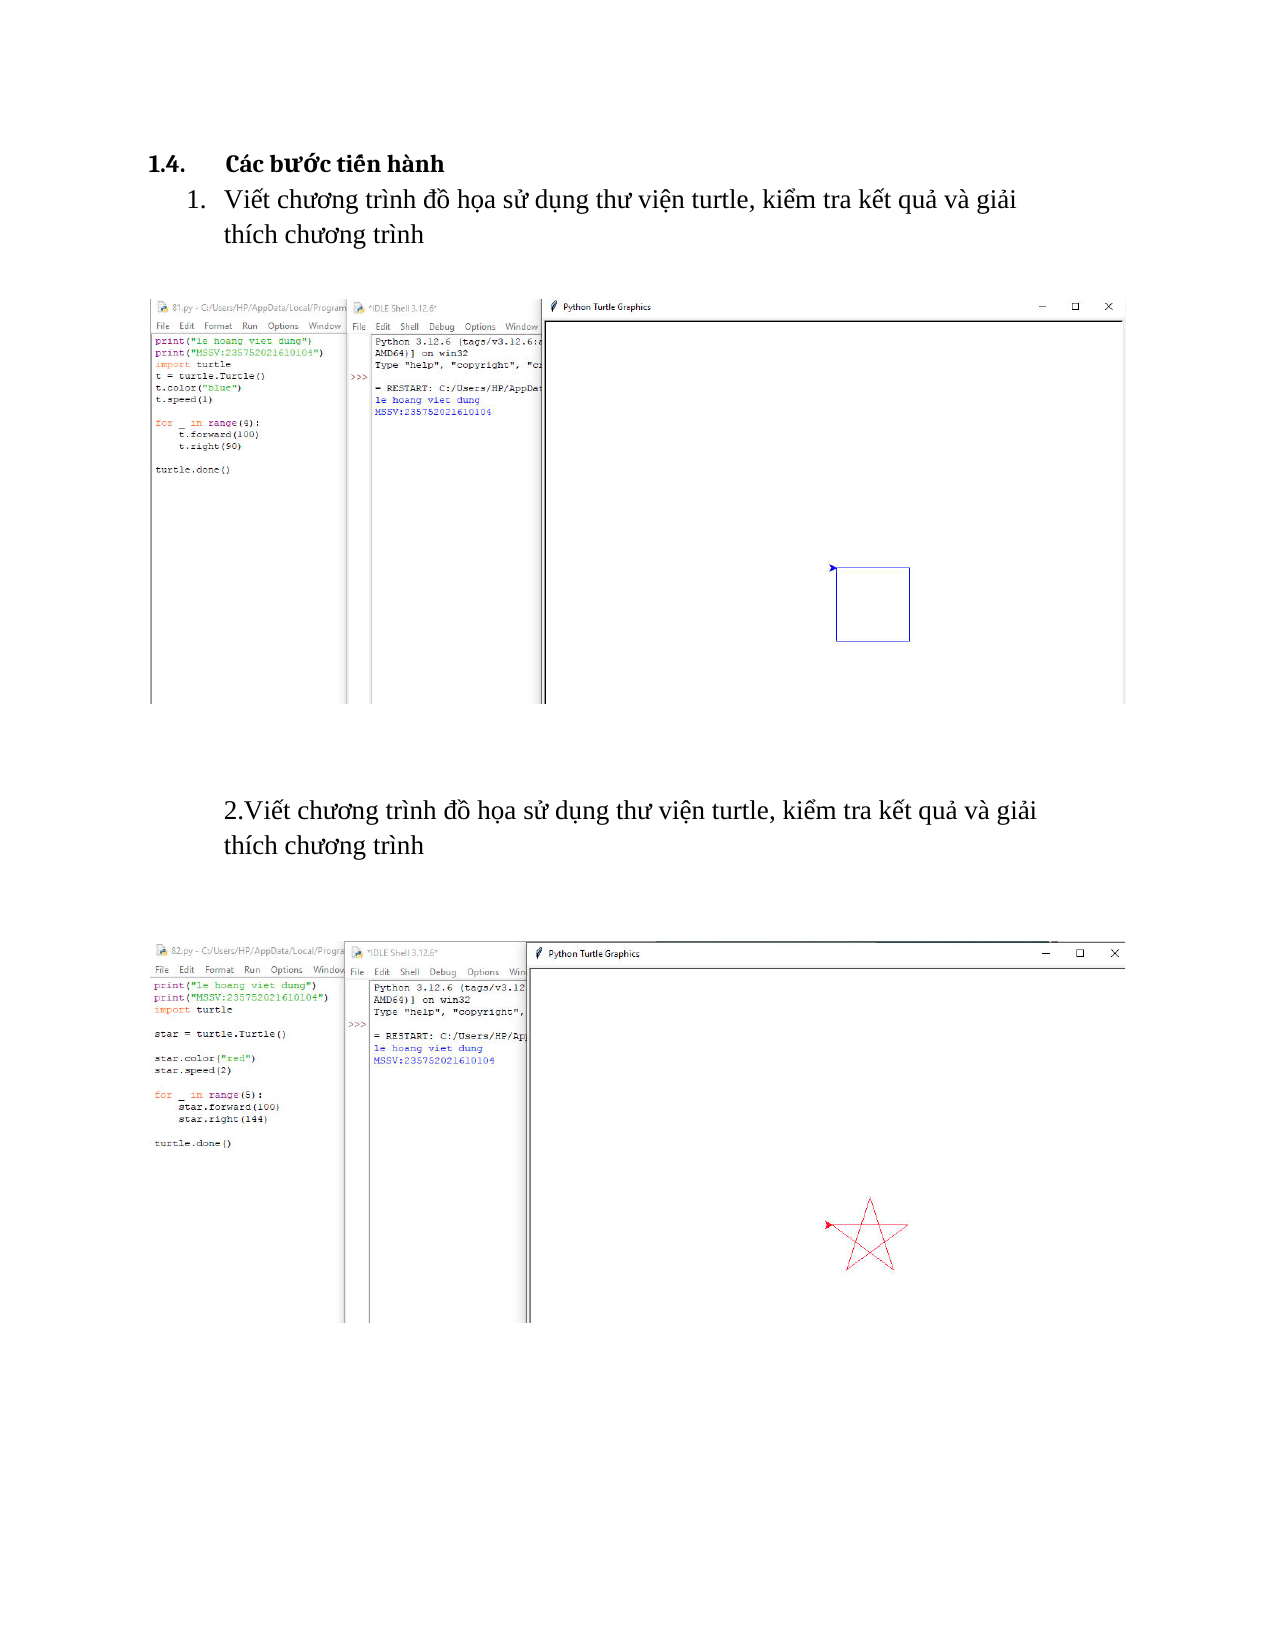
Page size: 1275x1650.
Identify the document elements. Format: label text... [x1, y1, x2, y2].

picture [150, 299, 1125, 704]
list Viết chương trình đồ họa sử dụng thư viện turtle, kiểm tra kết quả và giải thích chương trình [186, 183, 1044, 249]
picture [150, 941, 1125, 1323]
subtitle 1.4. Các bước tiến hành [148, 150, 1125, 179]
text 2.Viết chương trình đồ họa sử dụng thư viện turtle, kiểm tra kết quả và giải thích chương trình [223, 794, 1044, 861]
